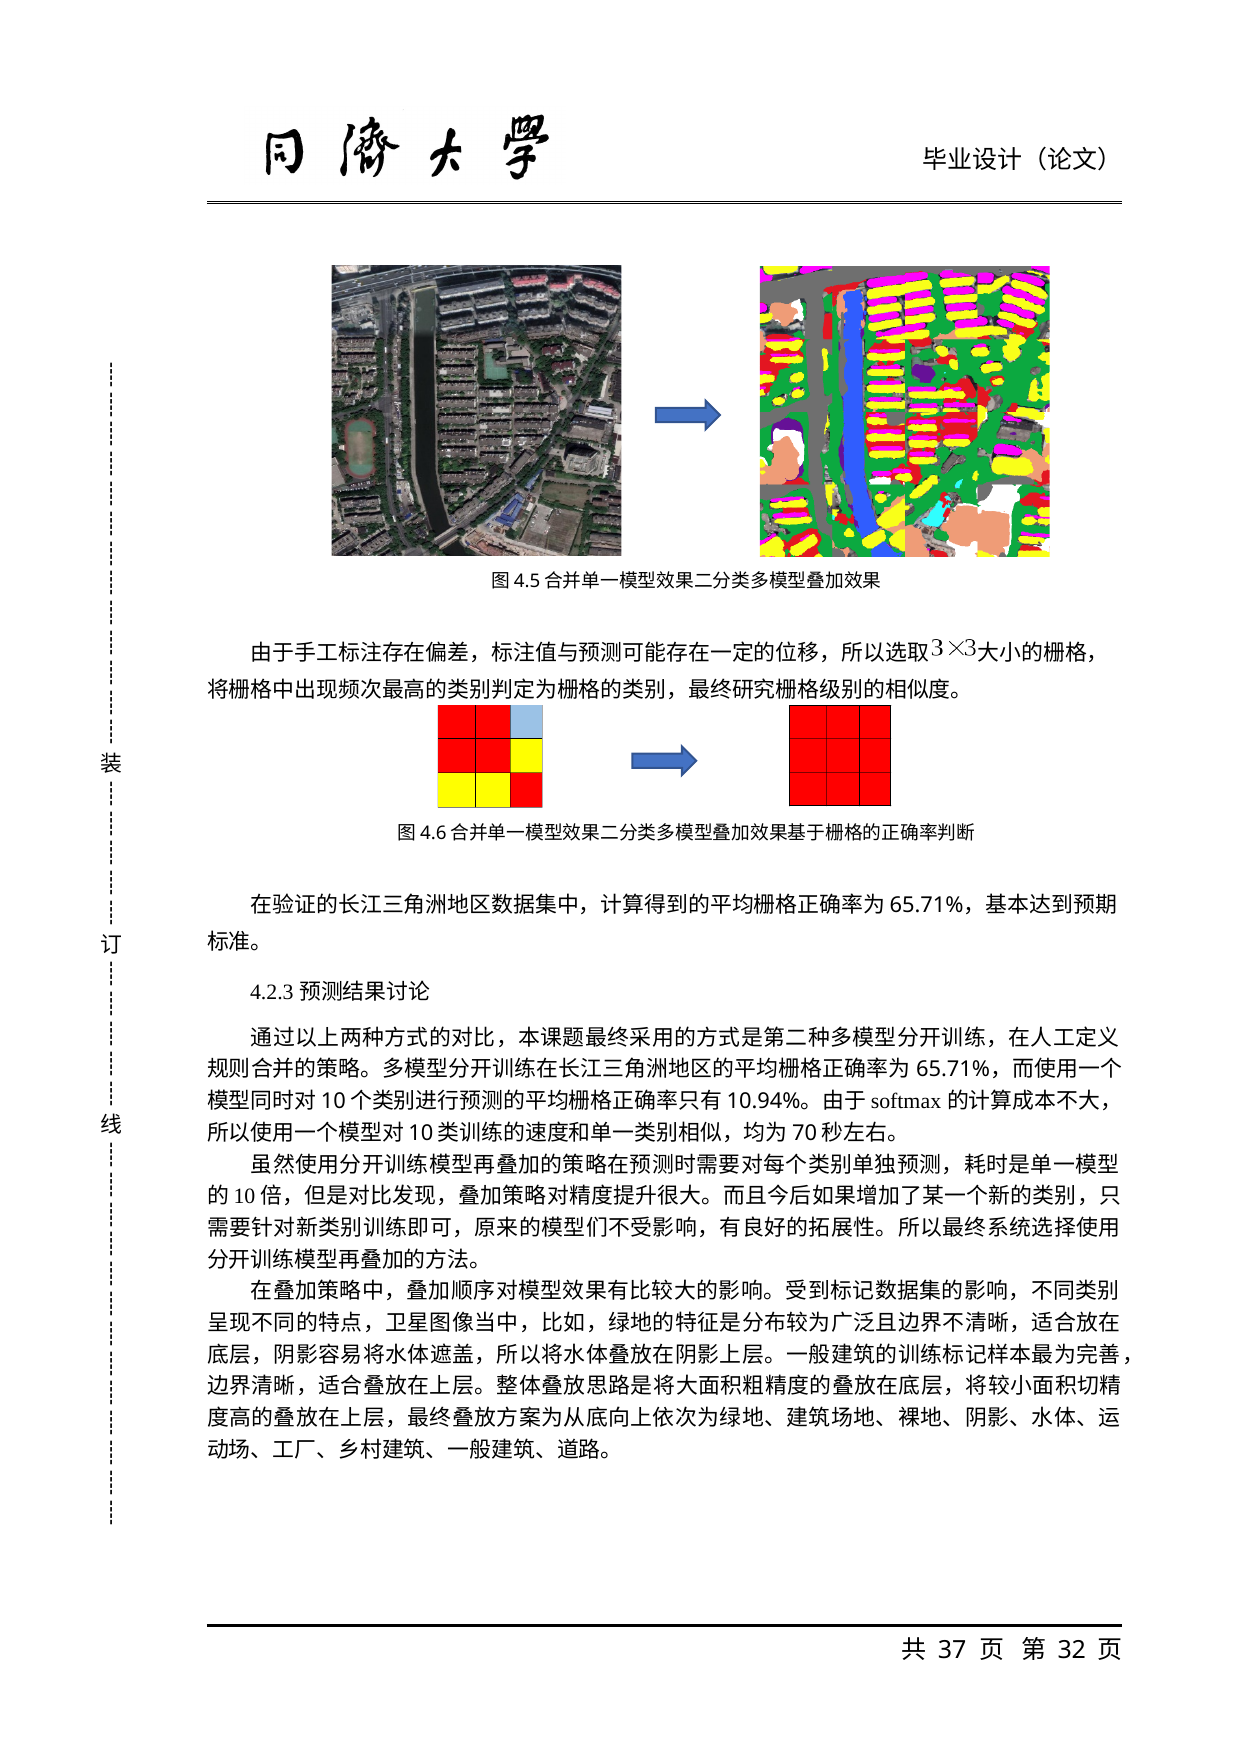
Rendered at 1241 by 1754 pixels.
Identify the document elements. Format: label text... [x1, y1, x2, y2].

text 图4.6合并单一模型效果二分类多模型叠加效果基于栅格的正确率判断 [207, 817, 1122, 844]
text 图4.5合并单一模型效果二分类多模型叠加效果 [207, 565, 1122, 592]
subtitle 4.2.3 预测结果讨论 [207, 969, 1122, 1007]
text 虽然使用分开训练模型再叠加的策略在预测时需要对每个类别单独预测，耗时是单一模型的10倍，但是对比发现，叠加策略对精度提升很大。而且今后如果增加了某一个新的类别，只需要针对新类别训练即可，原来的模型们不受影响，有良好的拓展性。所以最终系统选择使用分开训练模型再叠加的方法。 [207, 1147, 1122, 1273]
picture [244, 106, 567, 185]
picture [788, 705, 892, 807]
text 在验证的长江三角洲地区数据集中，计算得到的平均栅格正确率为65.71%，基本达到预期标准。 [207, 882, 1122, 957]
picture [437, 705, 543, 808]
text 在叠加策略中，叠加顺序对模型效果有比较大的影响。受到标记数据集的影响，不同类别呈现不同的特点，卫星图像当中，比如，绿地的特征是分布较为广泛且边界不清晰，适合放在底层，阴影容易将水体遮盖，所以将水体叠放在阴影上层。一般建筑的训练标记样本最为完善，边界清晰，适合叠放在上层。整体叠放思路是将大面积粗精度的叠放在底层，将较小面积切精度高的叠放在上层，最终叠放方案为从底向上依次为绿地、建筑场地、裸地、阴影、水体、运动场、工厂、乡村建筑、一般建筑、道路。 [207, 1273, 1122, 1463]
text 由于手工标注存在偏差，标注值与预测可能存在一定的位移，所以选取大小的栅格，将栅格中出现频次最高的类别判定为栅格的类别，最终研究栅格级别的相似度。 [207, 630, 1122, 705]
picture [331, 265, 622, 556]
picture [759, 266, 1050, 557]
text 通过以上两种方式的对比，本课题最终采用的方式是第二种多模型分开训练，在人工定义规则合并的策略。多模型分开训练在长江三角洲地区的平均栅格正确率为65.71%，而使用一个模型同时对10个类别进行预测的平均栅格正确率只有10.94%。由于softmax 的计算成本不大，所以使用一个模型对10类训练的速度和单一类别相似，均为70秒左右。 [207, 1019, 1122, 1147]
